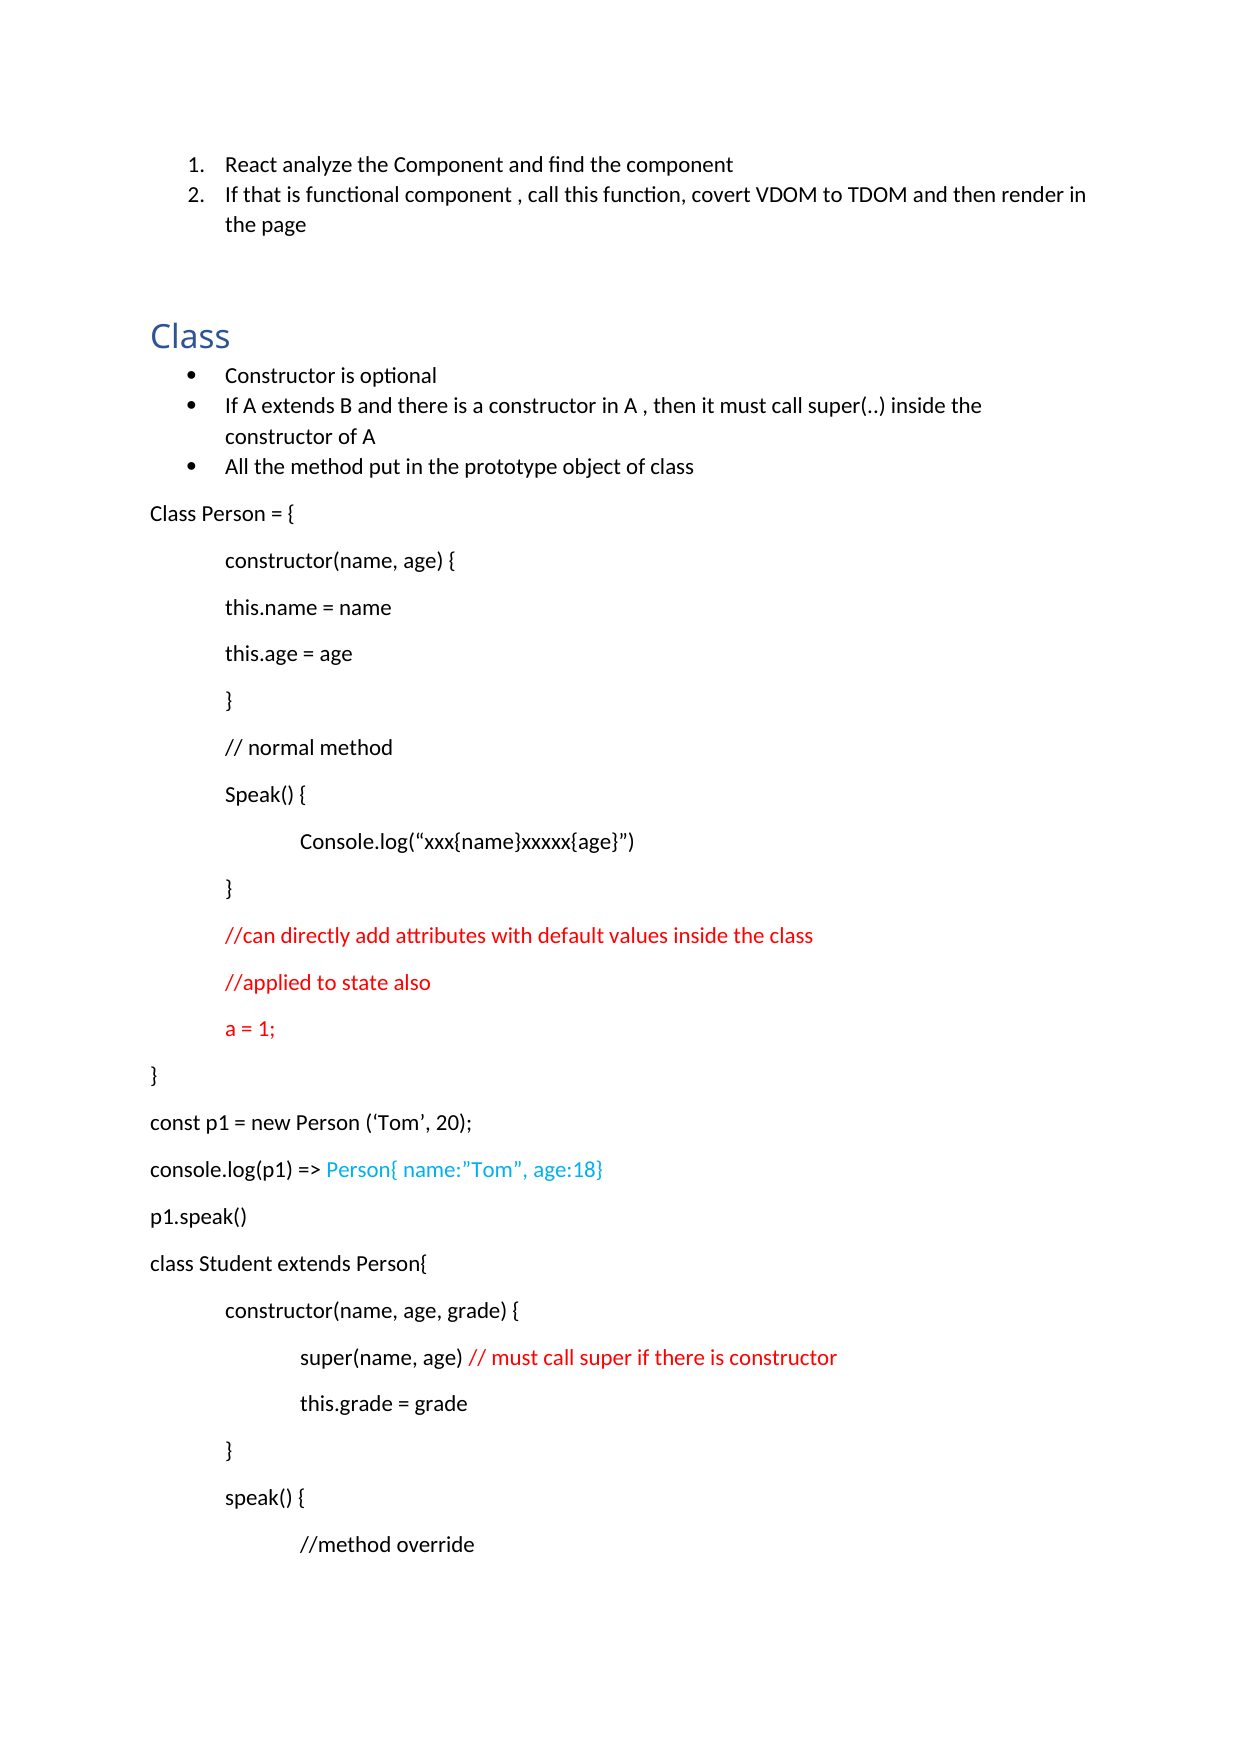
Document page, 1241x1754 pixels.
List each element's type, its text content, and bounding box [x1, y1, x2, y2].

text this.grade = grade [150, 1389, 1090, 1418]
text } [150, 1061, 1090, 1089]
list React analyze the Component and find the component [187, 150, 1090, 178]
list All the method put in the prototype object of class [187, 452, 1090, 480]
text // normal method [150, 733, 1090, 761]
text a = 1; [150, 1014, 1090, 1043]
text super(name, age) // must call super if there is constructor [150, 1343, 1090, 1371]
text class Student extends Person{ [150, 1249, 1090, 1277]
text constructor(name, age) { [150, 546, 1090, 574]
text const p1 = new Person (‘Tom’, 20); [150, 1108, 1090, 1136]
text console.log(p1) => Person{ name:”Tom”, age:18} [150, 1155, 1090, 1183]
text Speak() { [150, 780, 1090, 808]
list If A extends B and there is a constructor in A , then it must call super(..) inside the constructor of A [187, 392, 1090, 450]
text Console.log(“xxx{name}xxxxx{age}”) [150, 827, 1090, 855]
text this.age = age [150, 639, 1090, 668]
text constructor(name, age, grade) { [150, 1296, 1090, 1324]
text } [150, 686, 1090, 714]
text } [150, 874, 1090, 902]
subtitle Class [150, 312, 1090, 358]
text //applied to state also [150, 968, 1090, 996]
text //method override [225, 1530, 1090, 1558]
list Constructor is optional [187, 361, 1090, 389]
text this.name = name [150, 593, 1090, 621]
text //can directly add attributes with default values inside the class [150, 921, 1090, 949]
list If that is functional component , call this function, covert VDOM to TDOM and then render in the page [187, 180, 1090, 238]
text speak() { [150, 1483, 1090, 1511]
text Class Person = { [150, 499, 1090, 527]
text p1.speak() [150, 1202, 1090, 1230]
text } [150, 1436, 1090, 1464]
